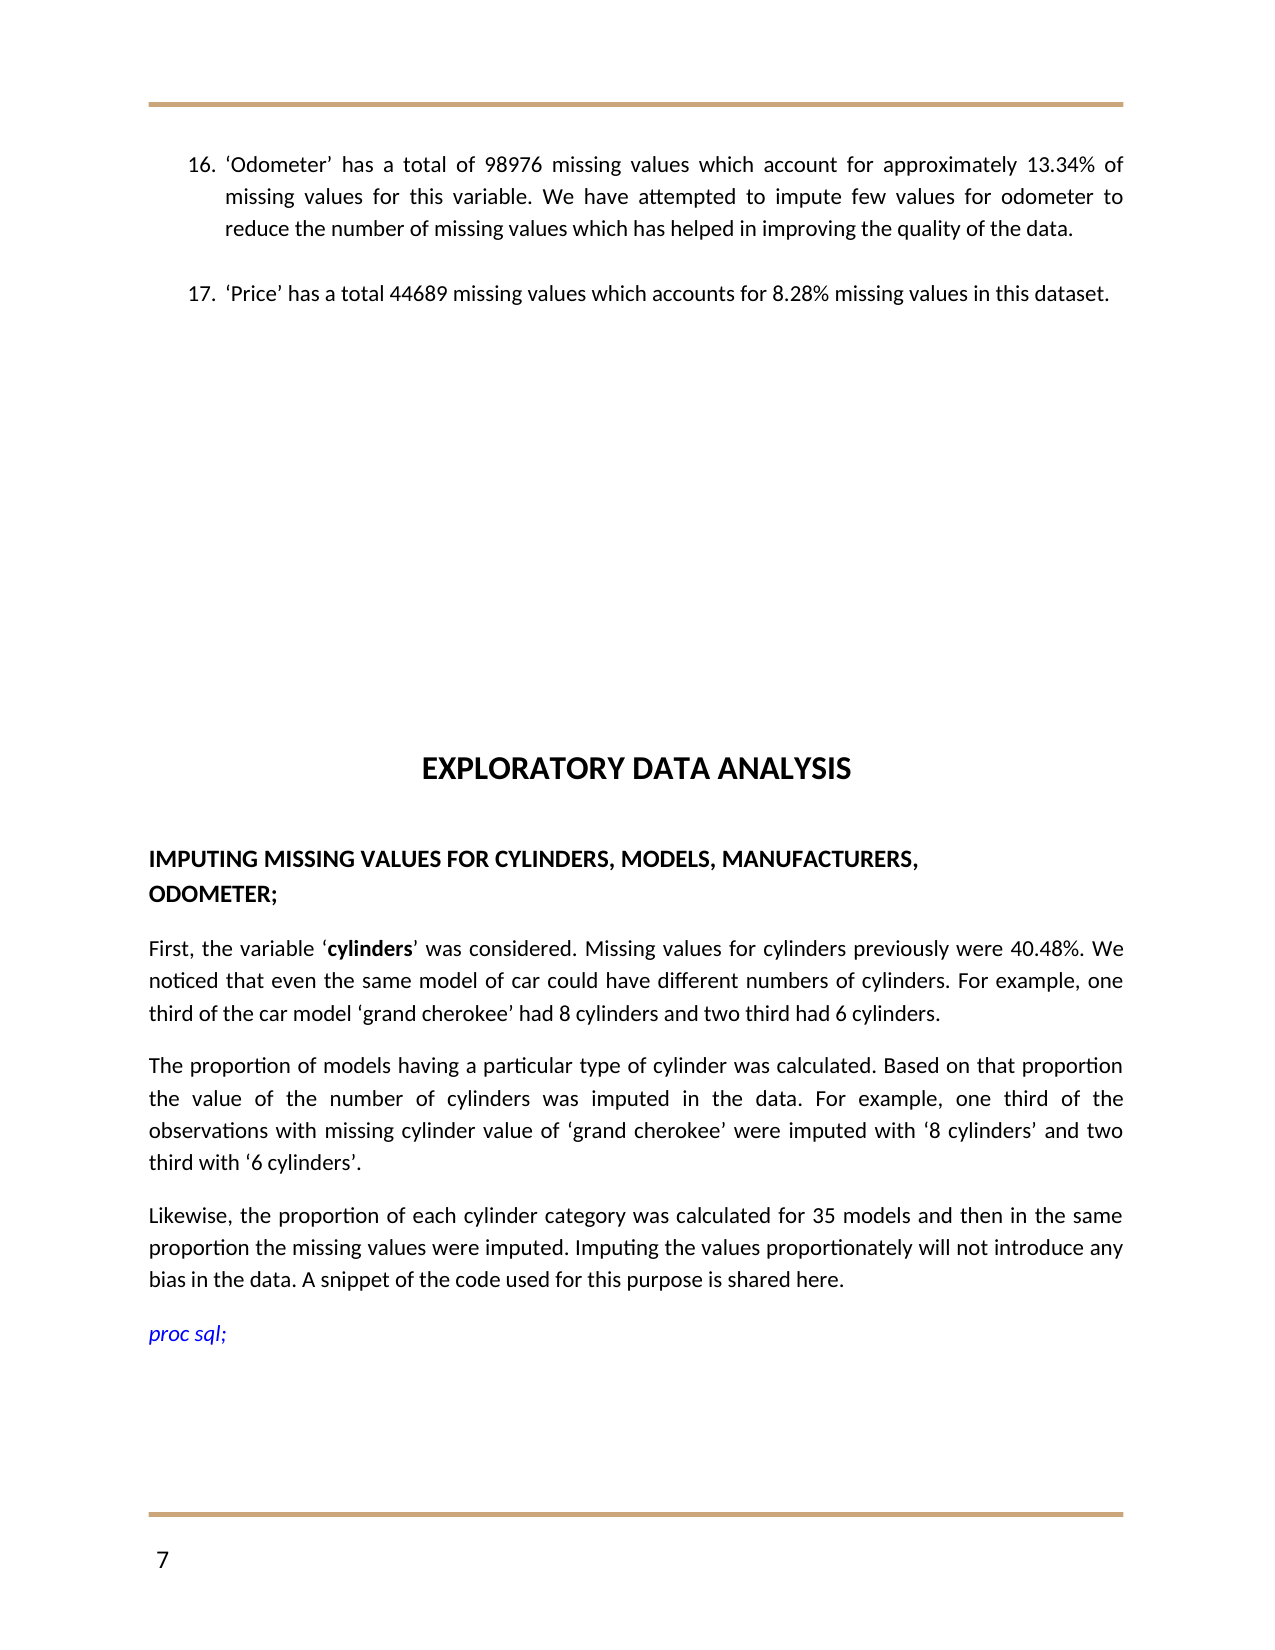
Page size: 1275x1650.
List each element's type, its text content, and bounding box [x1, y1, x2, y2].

text The proportion of models having a particular type of cylinder was calculated. Based on that proportion the value of the number of cylinders was imputed in the data. For example, one third of the observations with missing cylinder value of ‘grand cherokee’ were imputed with ‘8 cylinders’ and two third with ‘6 cylinders’. [148, 1052, 1125, 1176]
list ‘Price’ has a total 44689 missing values which accounts for 8.28% missing values in this dataset. [187, 279, 1125, 307]
subtitle EXPLORATORY DATA ANALYSIS [148, 747, 1125, 787]
text proc sql; [148, 1319, 1125, 1347]
list ‘Odometer’ has a total of 98976 missing values which account for approximately 13.34% of missing values for this variable. We have attempted to impute few values for odometer to reduce the number of missing values which has helped in improving the quality of the data. [187, 150, 1125, 242]
text Likewise, the proportion of each cylinder category was calculated for 35 models and then in the same proportion the missing values were imputed. Imputing the values proportionately will not introduce any bias in the data. A snippet of the code used for this purpose is shared here. [148, 1201, 1125, 1294]
subtitle IMPUTING MISSING VALUES FOR CYLINDERS, MODELS, MANUFACTURERS, ODOMETER; [148, 843, 939, 909]
picture [148, 1512, 1124, 1517]
picture [148, 102, 1124, 107]
text First, the variable ‘cylinders’ was considered. Missing values for cylinders previously were 40.48%. We noticed that even the same model of car could have different numbers of cylinders. For example, one third of the car model ‘grand cherokee’ had 8 cylinders and two third had 6 cylinders. [148, 934, 1125, 1027]
